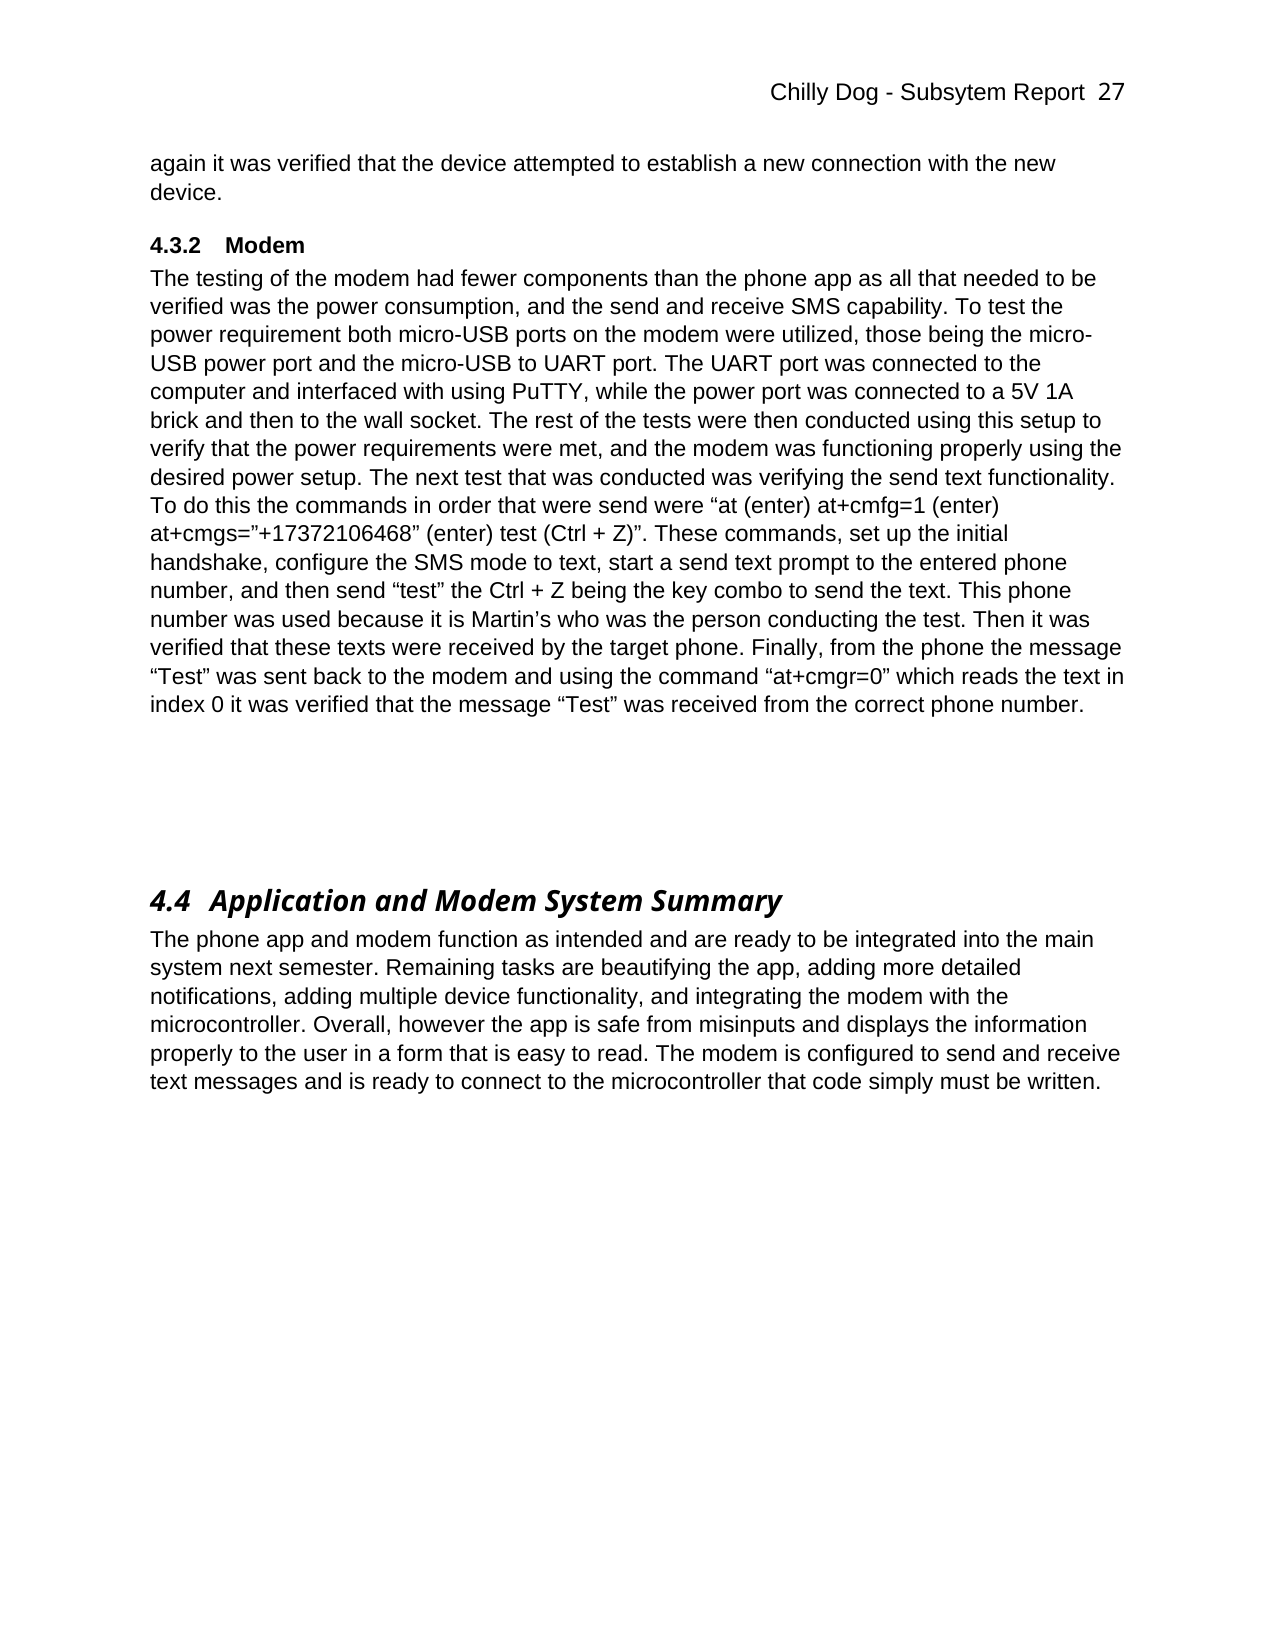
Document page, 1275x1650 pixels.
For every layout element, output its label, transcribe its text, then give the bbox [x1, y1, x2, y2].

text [150, 150, 1125, 205]
subtitle Modem [150, 232, 1125, 258]
text The testing of the modem had fewer components than the phone app as all that needed to be verified was the power consumption, and the send and receive SMS capability. To test the power requirement both micro-USB ports on the modem were utilized, those being the micro-USB power port and the micro-USB to UART port. The UART port was connected to the computer and interfaced with using PuTTY, while the power port was connected to a 5V 1A brick and then to the wall socket. The rest of the tests were then conducted using this setup to verify that the power requirements were met, and the modem was functioning properly using the desired power setup. The next test that was conducted was verifying the send text functionality. To do this the commands in order that were send were “at (enter) at+cmfg=1 (enter) at+cmgs=”+17372106468” (enter) test (Ctrl + Z)”. These commands, set up the initial handshake, configure the SMS mode to text, start a send text prompt to the entered phone number, and then send “test” the Ctrl + Z being the key combo to send the text. This phone number was used because it is Martin’s who was the person conducting the test. Then it was verified that these texts were received by the target phone. Finally, from the phone the message “Test” was sent back to the modem and using the command “at+cmgr=0” which reads the text in index 0 it was verified that the message “Test” was received from the correct phone number. [150, 264, 1125, 717]
subtitle Application and Modem System Summary [150, 880, 1125, 919]
text The phone app and modem function as intended and are ready to be integrated into the main system next semester. Remaining tasks are beautifying the app, adding more detailed notifications, adding multiple device functionality, and integrating the modem with the microcontroller. Overall, however the app is safe from misinputs and displays the information properly to the user in a form that is easy to read. The modem is configured to send and receive text messages and is ready to connect to the microcontroller that code simply must be written. [150, 926, 1125, 1094]
